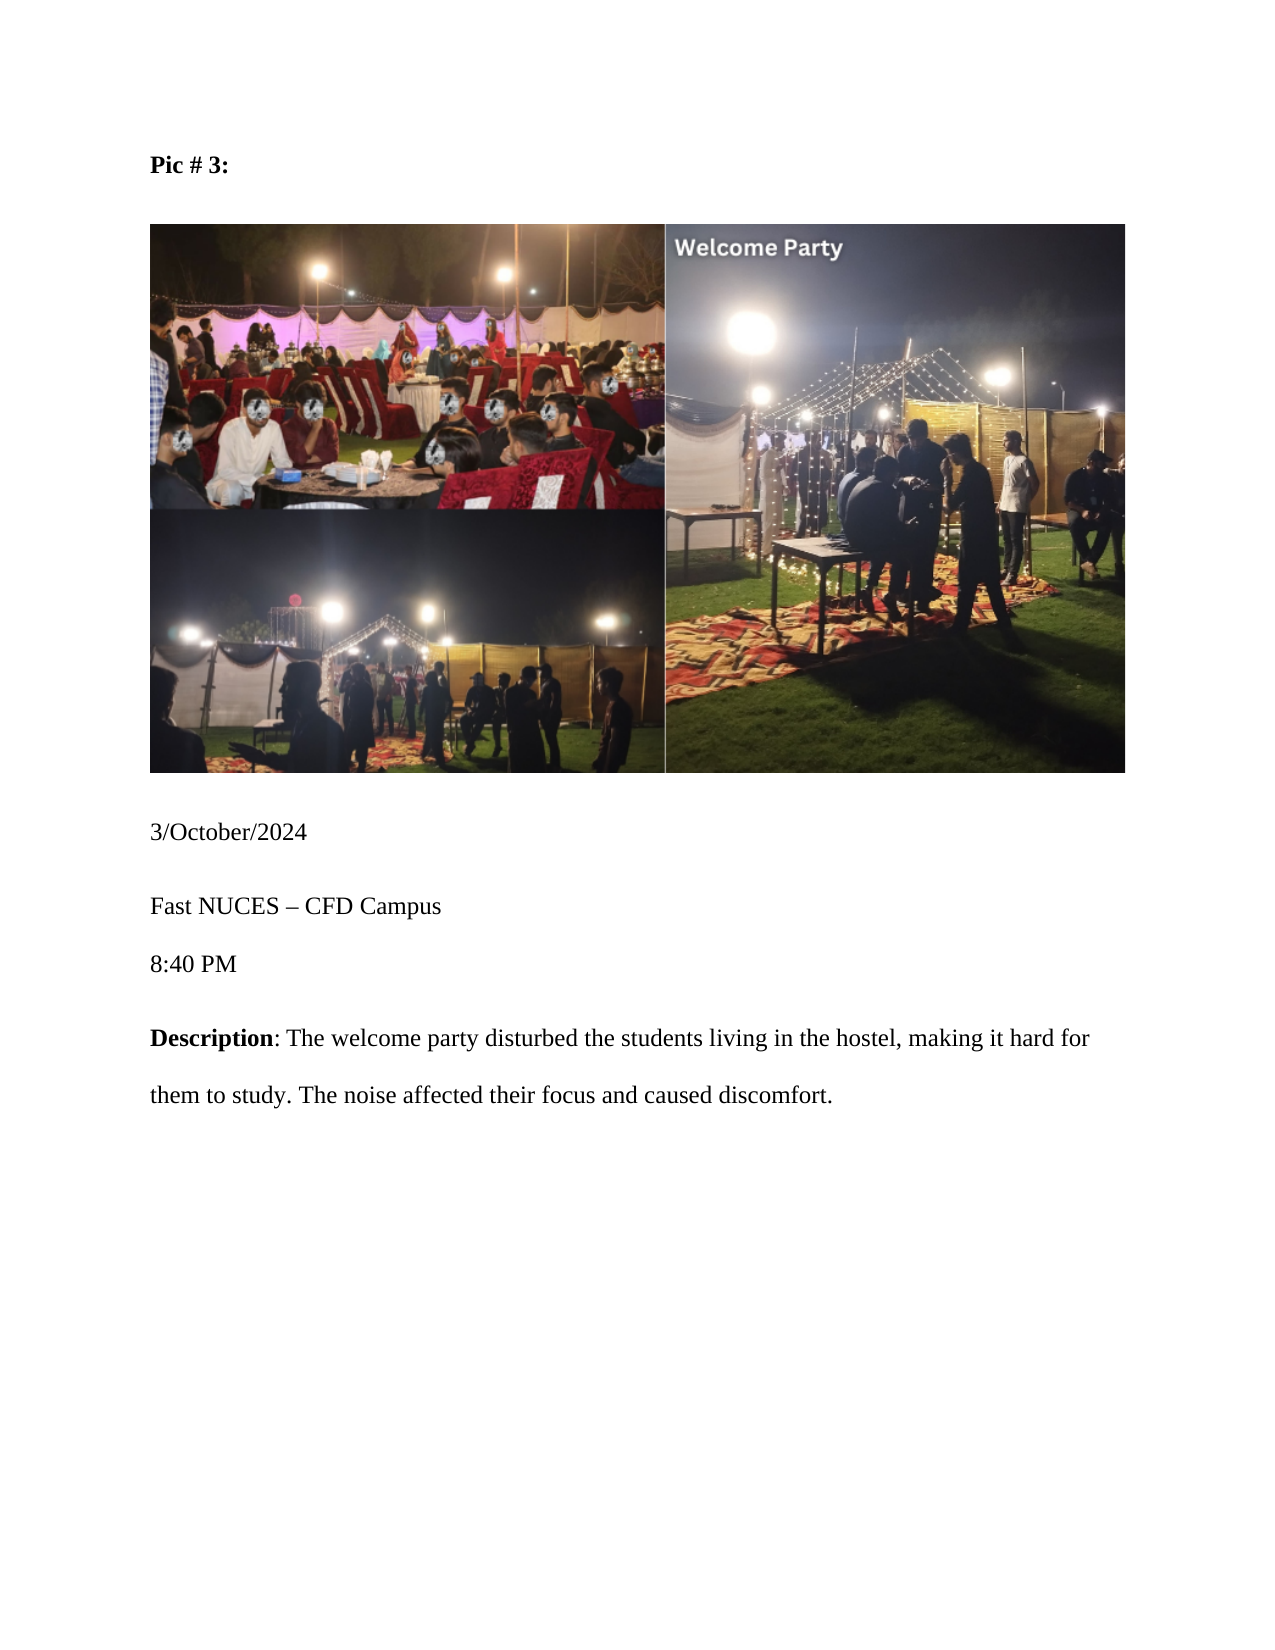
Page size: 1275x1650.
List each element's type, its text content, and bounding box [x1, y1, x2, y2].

text Fast NUCES – CFD Campus 8:40 PM [150, 891, 1125, 978]
text Pic # 3: [150, 150, 1125, 179]
text 3/October/2024 [150, 817, 1125, 846]
picture [150, 224, 1125, 773]
text Description: The welcome party disturbed the students living in the hostel, making it hard for them to study. The noise affected their focus and caused discomfort. [150, 1023, 1125, 1109]
